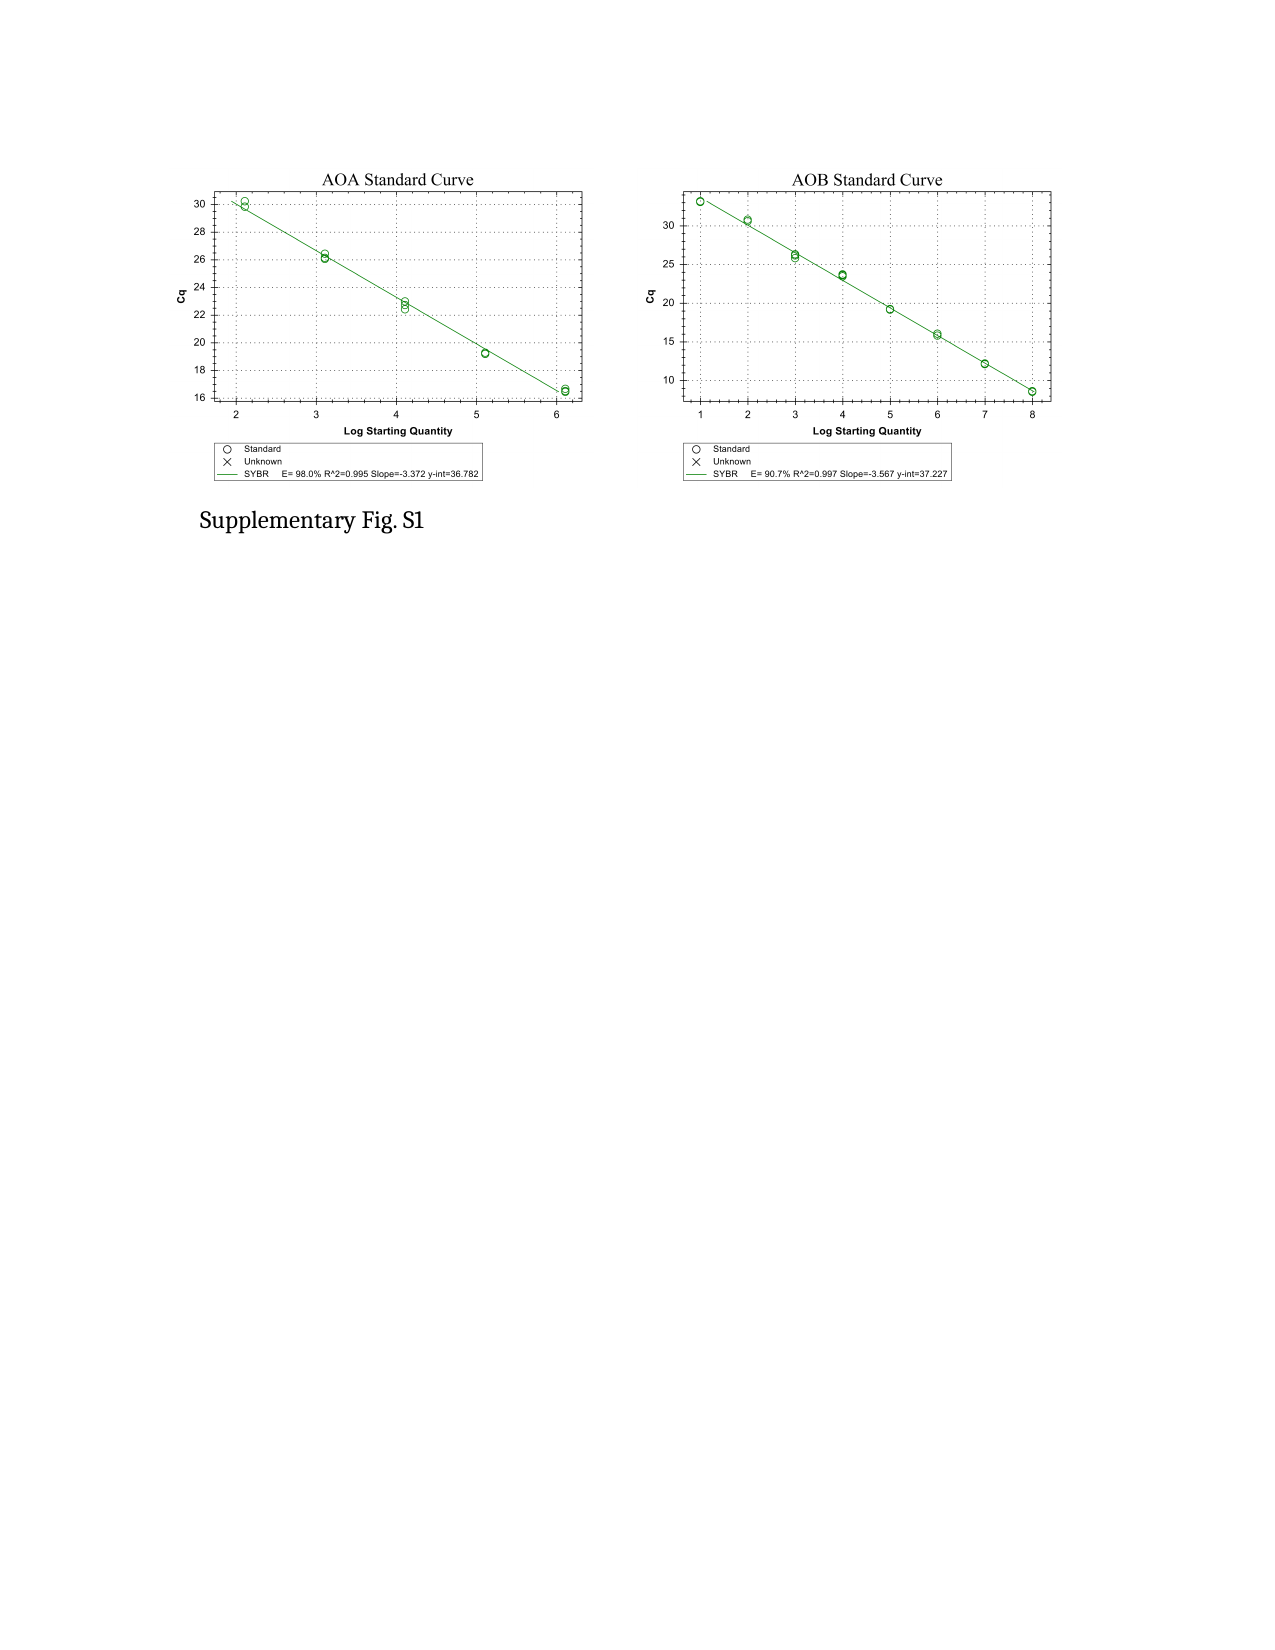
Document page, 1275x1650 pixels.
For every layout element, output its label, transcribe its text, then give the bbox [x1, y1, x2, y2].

picture [168, 168, 594, 488]
picture [637, 168, 1063, 488]
text Supplementary Fig. S1 [200, 506, 1075, 535]
